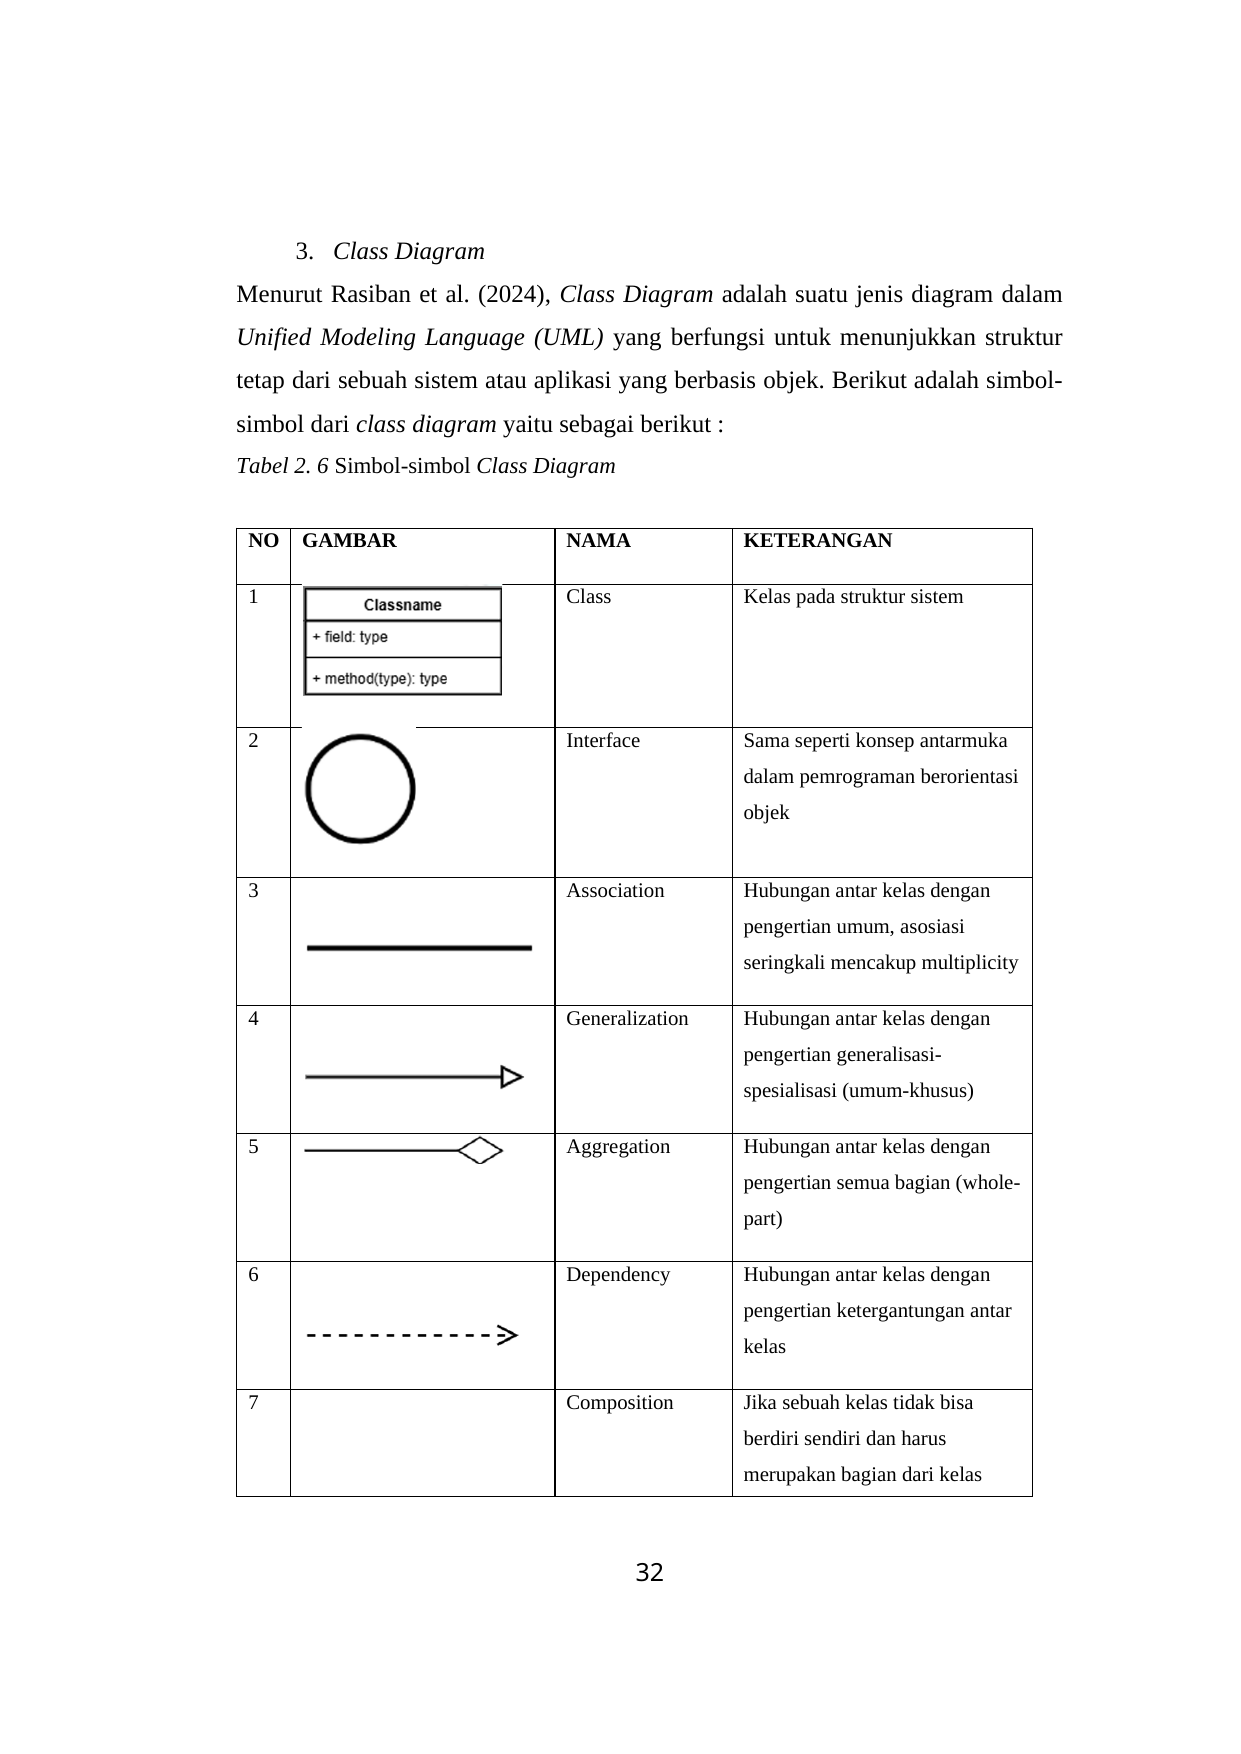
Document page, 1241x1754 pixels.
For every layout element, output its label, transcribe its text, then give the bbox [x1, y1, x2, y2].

table_cell [291, 878, 554, 1005]
table_cell Composition [556, 1390, 732, 1496]
table_cell Hubungan antar kelas dengan pengertian semua bagian (whole-part) [733, 1134, 1032, 1261]
table_cell [291, 1134, 554, 1261]
table_cell Hubungan antar kelas dengan pengertian umum, asosiasi seringkali mencakup multiplicity [733, 878, 1032, 1005]
list Class Diagram [295, 236, 1063, 265]
table_cell [291, 1006, 554, 1133]
table_cell Interface [556, 728, 732, 877]
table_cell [733, 1390, 1032, 1496]
table_header KETERANGAN [733, 529, 1032, 583]
picture [301, 1315, 520, 1358]
table_cell Aggregation [556, 1134, 732, 1261]
table_header NO [237, 529, 290, 583]
picture [301, 584, 503, 696]
table_cell Kelas pada struktur sistem [733, 585, 1032, 727]
table_header NAMA [556, 529, 732, 583]
table_cell [291, 1390, 554, 1496]
table_cell 4 [237, 1006, 290, 1133]
text Menurut Rasiban et al. (2024), Class Diagram adalah suatu jenis diagram dalam Unified Modeling Language (UML) yang berfungsi untuk menunjukkan struktur tetap dari sebuah sistem atau aplikasi yang berbasis objek. Berikut adalah simbol- simbol dari class diagram yaitu sebagai berikut : [236, 279, 1063, 437]
table_header GAMBAR [291, 529, 554, 583]
table_cell Generalization [556, 1006, 732, 1133]
table_cell Hubungan antar kelas dengan pengertian ketergantungan antar kelas [733, 1262, 1032, 1389]
table_cell 7 [237, 1390, 290, 1496]
table_cell 3 [237, 878, 290, 1005]
table_cell [291, 728, 554, 877]
table_cell 6 [237, 1262, 290, 1389]
table_cell [291, 1262, 554, 1389]
table_cell [291, 585, 554, 727]
text Tabel 2. 6 Simbol-simbol Class Diagram [236, 452, 1063, 478]
table_cell Association [556, 878, 732, 1005]
picture [301, 727, 416, 846]
picture [301, 930, 537, 962]
picture [301, 1134, 506, 1164]
table_cell 5 [237, 1134, 290, 1261]
table_cell 2 [237, 728, 290, 877]
table_cell Hubungan antar kelas dengan pengertian generalisasi-spesialisasi (umum-khusus) [733, 1006, 1032, 1133]
table_cell 1 [237, 585, 290, 727]
table_cell Sama seperti konsep antarmuka dalam pemrograman berorientasi objek [733, 728, 1032, 877]
table_cell Dependency [556, 1262, 732, 1389]
picture [301, 1058, 525, 1098]
table_cell Class [556, 585, 732, 727]
